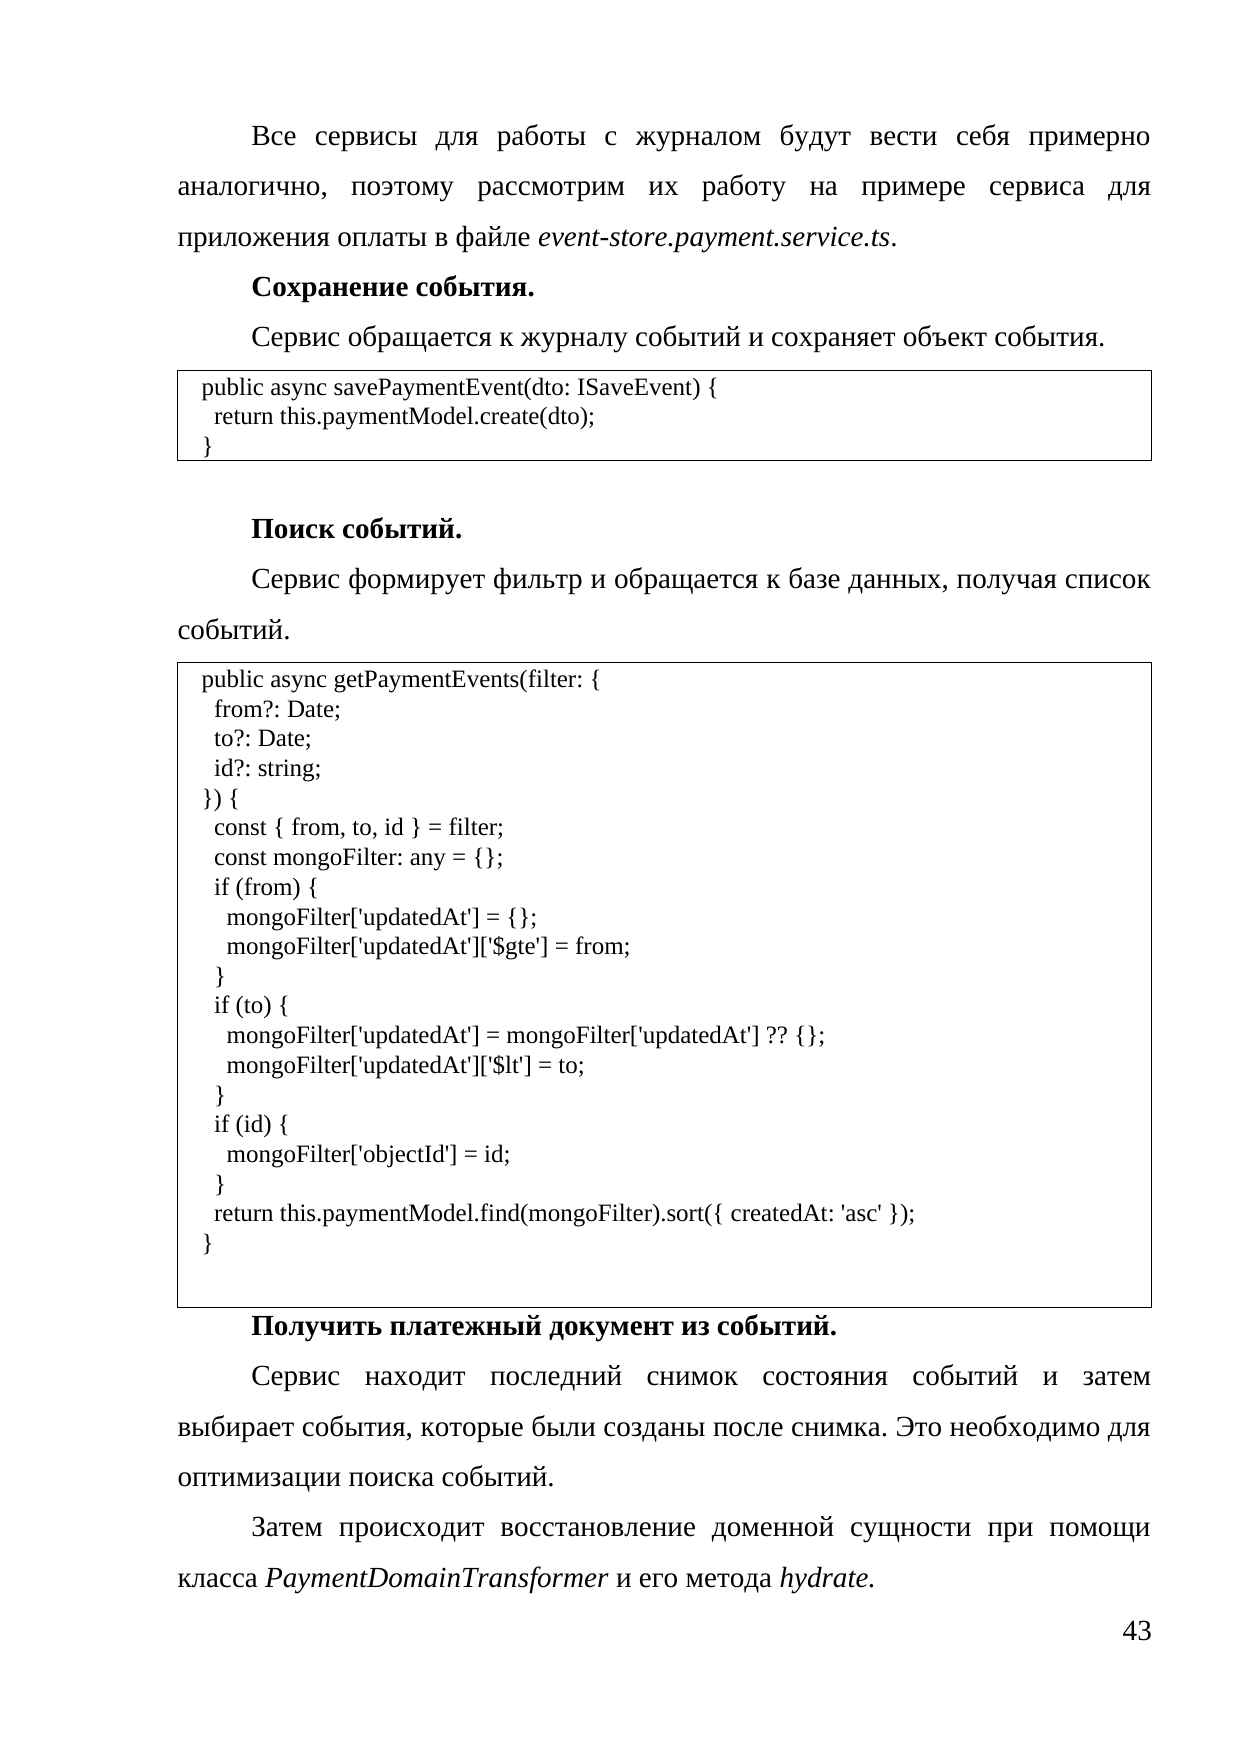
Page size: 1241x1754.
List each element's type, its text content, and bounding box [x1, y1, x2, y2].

table_header public async getPaymentEvents(filter: { from?: Date; to?: Date; id?: string; }) { const { from, to, id } = filter; const mongoFilter: any = {}; if (from) { mongoFilter['updatedAt'] = {}; mongoFilter['updatedAt']['$gte'] = from; } if (to) { mongoFilter['updatedAt'] = mongoFilter['updatedAt'] ?? {}; mongoFilter['updatedAt']['$lt'] = to; } if (id) { mongoFilter['objectId'] = id; } return this.paymentModel.find(mongoFilter).sort({ createdAt: 'asc' }); } [178, 663, 1151, 1307]
text Сервис находит последний снимок состояния событий и затем выбирает события, которые были созданы после снимка. Это необходимо для оптимизации поиска событий. [177, 1358, 1152, 1493]
text Получить платежный документ из событий. [177, 1308, 1152, 1342]
text Сохранение события. [177, 269, 1152, 303]
text Затем происходит восстановление доменной сущности при помощи класса PaymentDomainTransformer и его метода hydrate. [177, 1509, 1152, 1593]
text Все сервисы для работы с журналом будут вести себя примерно аналогично, поэтому рассмотрим их работу на примере сервиса для приложения оплаты в файле event-store.payment.service.ts. [177, 118, 1152, 252]
text Поиск событий. [177, 511, 1152, 545]
text Сервис формирует фильтр и обращается к базе данных, получая список событий. [177, 561, 1152, 645]
text Сервис обращается к журналу событий и сохраняет объект события. [177, 319, 1152, 353]
table_header public async savePaymentEvent(dto: ISaveEvent) { return this.paymentModel.create(dto); } [178, 371, 1151, 460]
